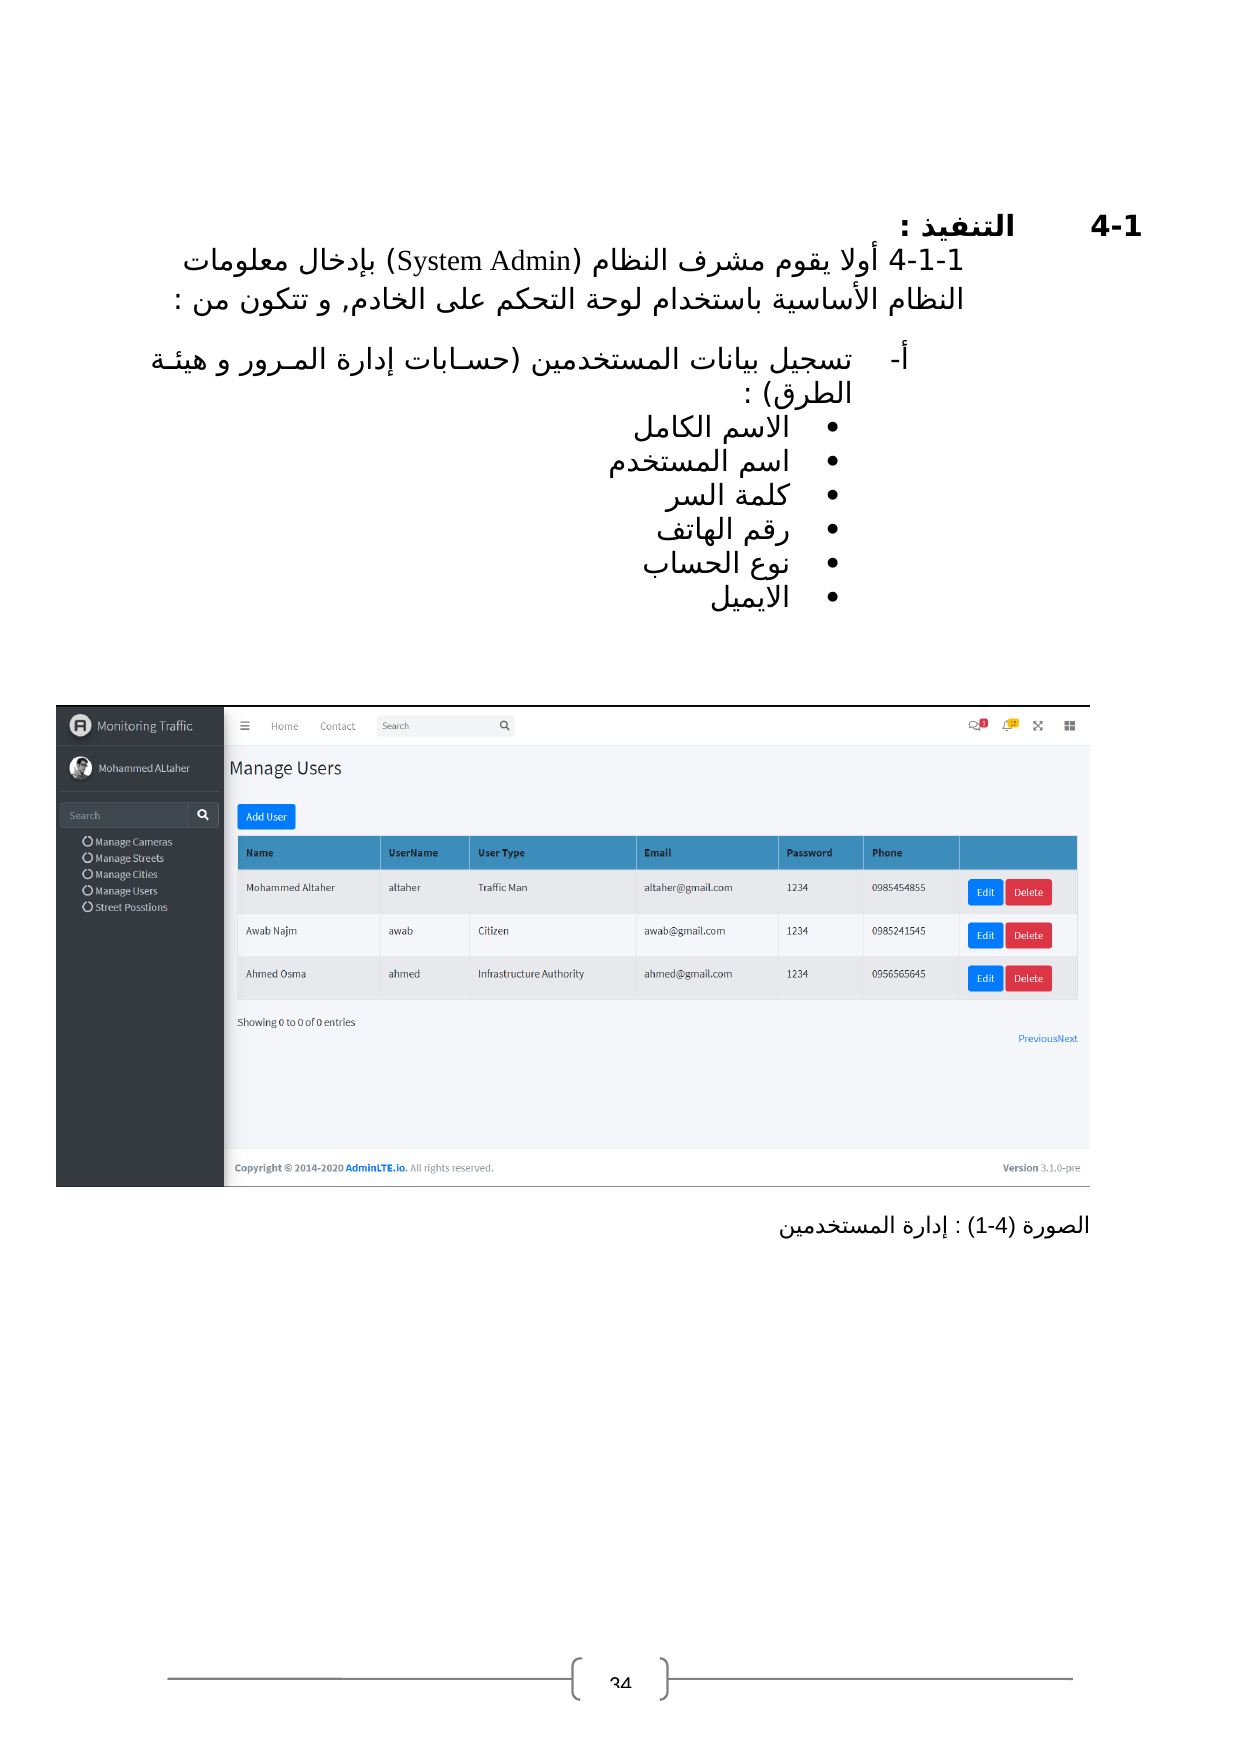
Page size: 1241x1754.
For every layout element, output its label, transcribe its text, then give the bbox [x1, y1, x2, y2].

list الايميل [150, 580, 828, 614]
list اسم المستخدم [150, 444, 828, 478]
list الاسم الكامل [150, 410, 828, 444]
text الصورة (4-1) : إدارة المستخدمين [150, 1212, 1090, 1238]
list كلمة السر [150, 478, 828, 512]
list نوع الحساب [150, 546, 828, 580]
list تسجيل بيانات المستخدمين (حسابات إدارة المرور و هيئة الطرق) : [150, 342, 890, 410]
picture [56, 705, 1090, 1187]
text 4-1-1 أولا يقوم مشرف النظام (System Admin) بإدخال معلومات النظام الأساسية باستخدام لوحة التحكم على الخادم, و تتكون من : [150, 243, 965, 316]
list التنفيذ : [150, 209, 1090, 243]
list رقم الهاتف [150, 512, 828, 546]
